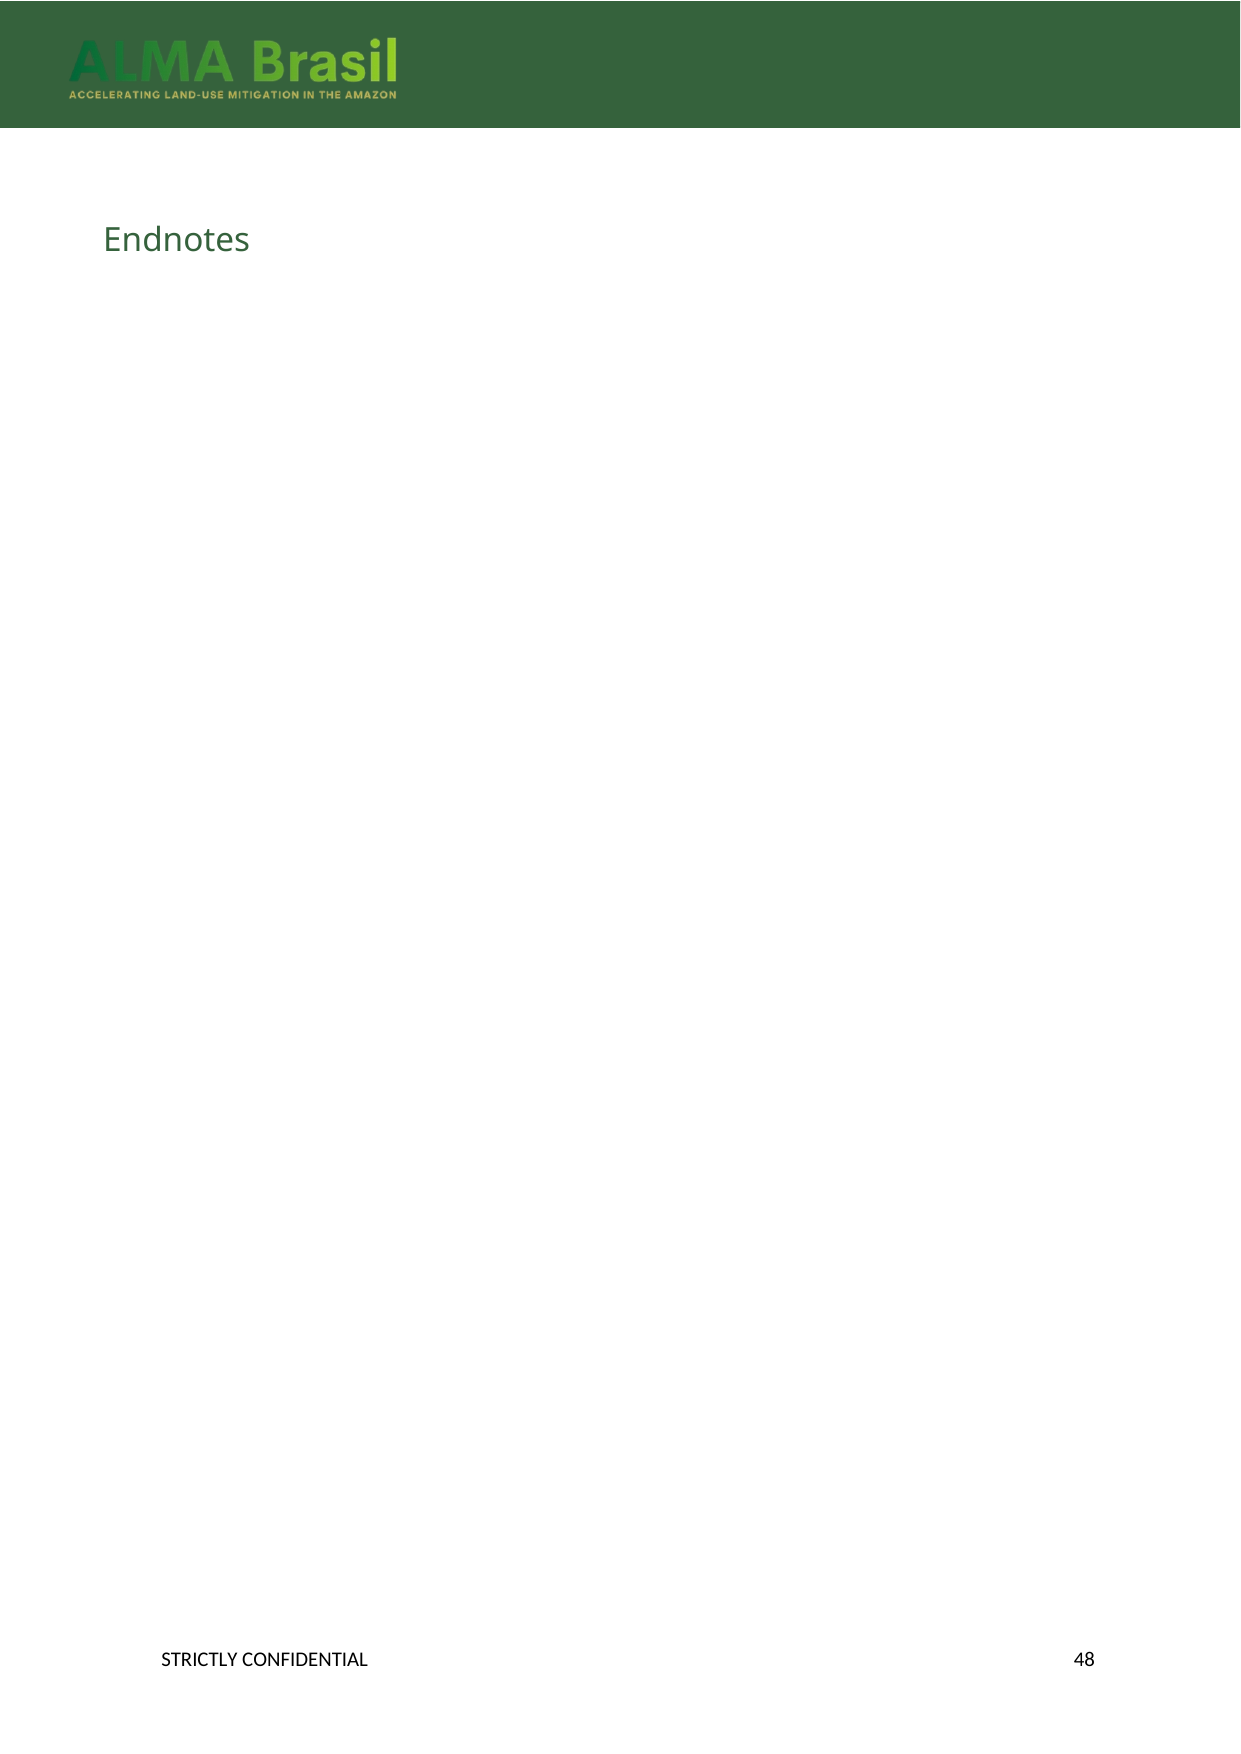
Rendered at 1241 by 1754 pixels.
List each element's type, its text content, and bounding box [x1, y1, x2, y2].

subtitle Endnotes [103, 216, 1125, 261]
picture [12, 0, 455, 131]
